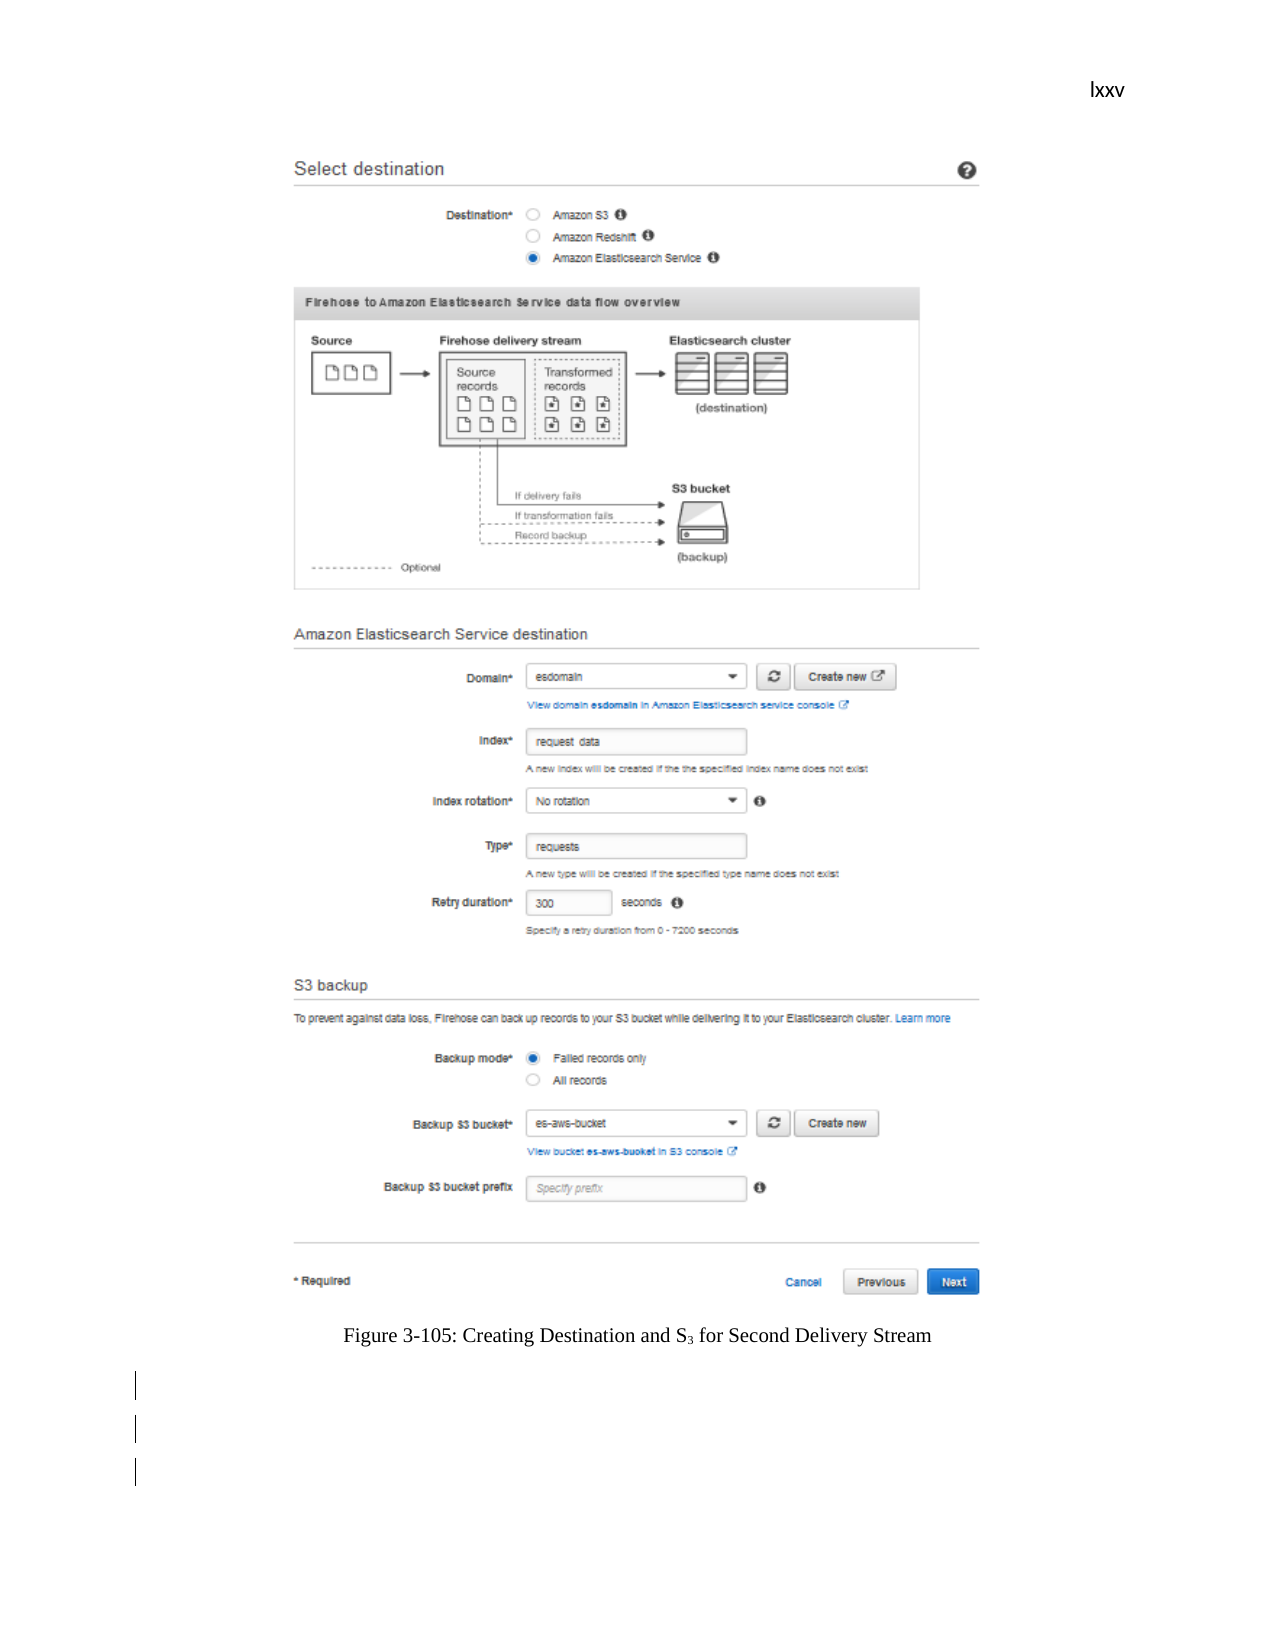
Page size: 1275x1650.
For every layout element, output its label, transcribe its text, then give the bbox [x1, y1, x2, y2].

picture [281, 150, 994, 1310]
